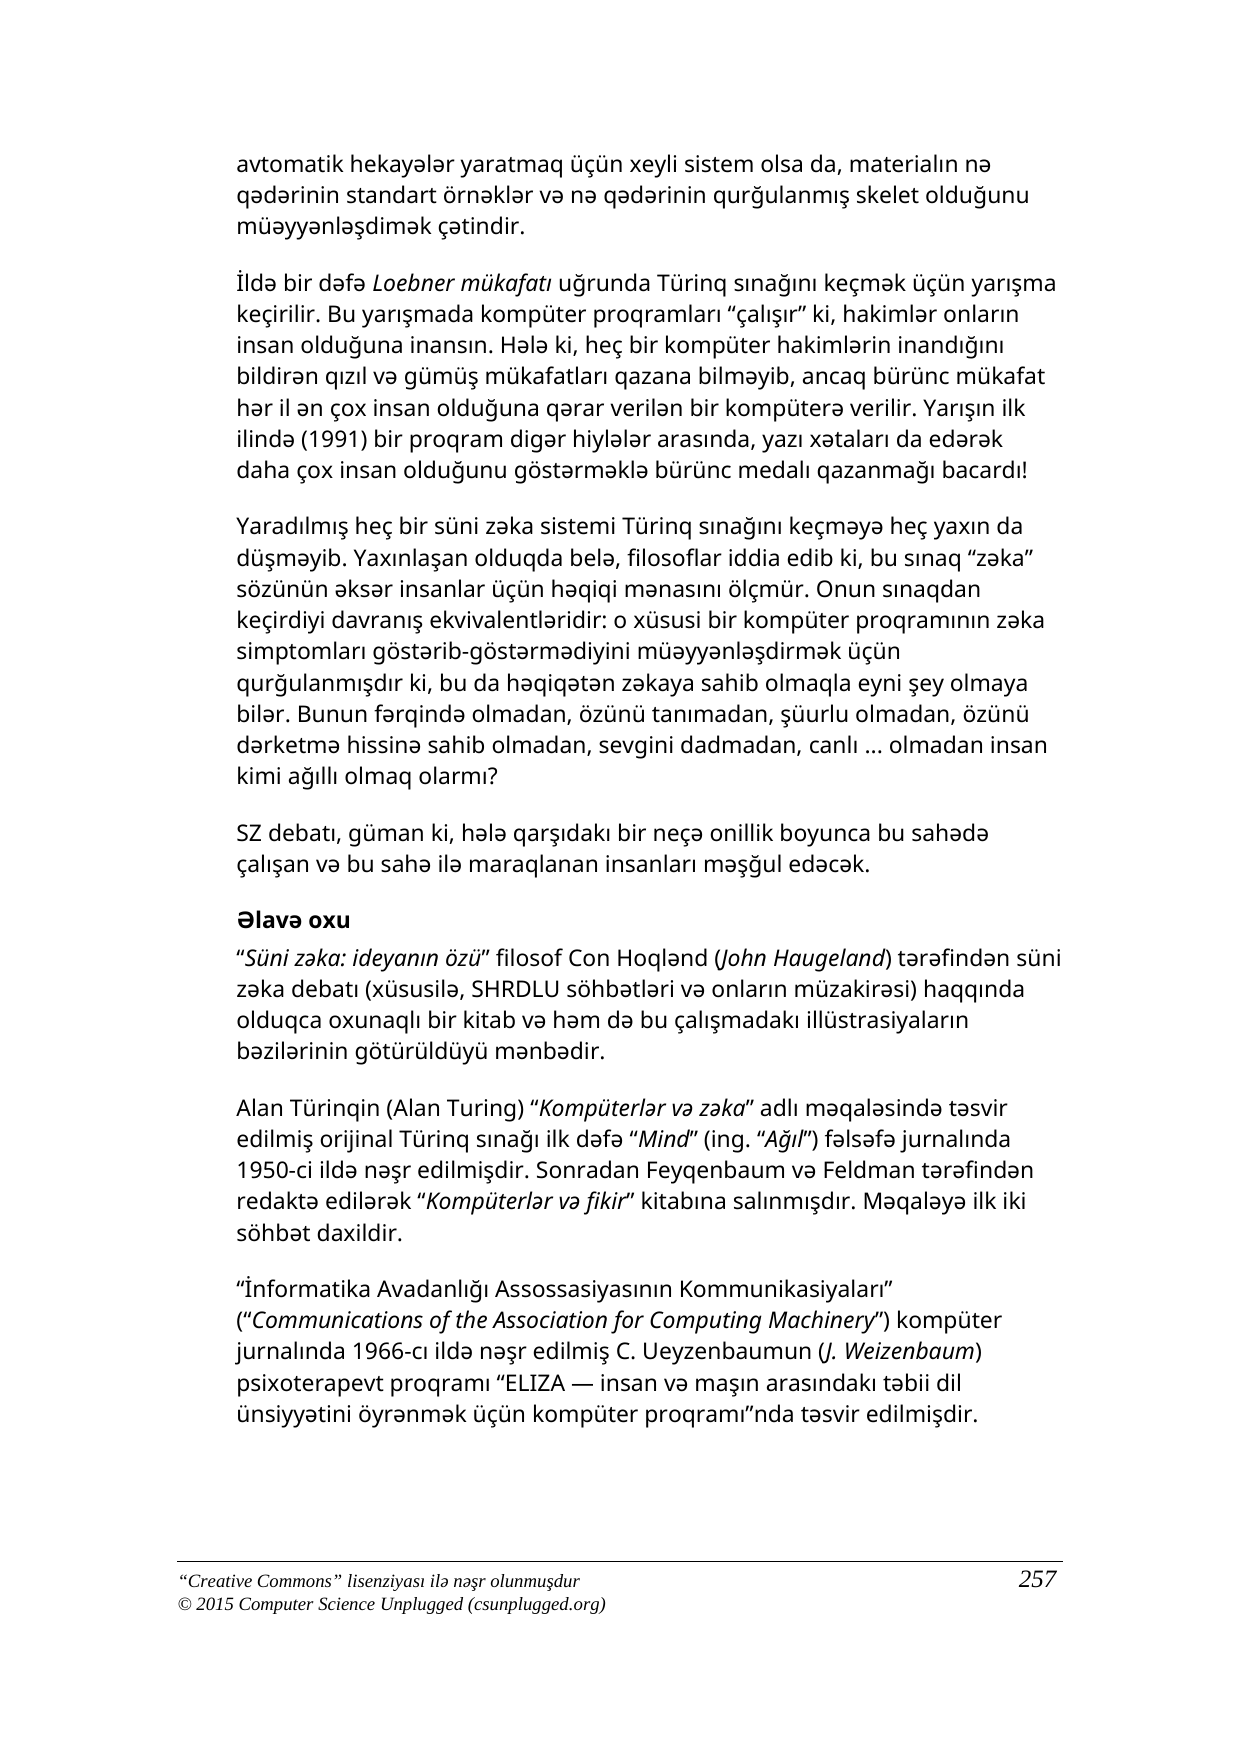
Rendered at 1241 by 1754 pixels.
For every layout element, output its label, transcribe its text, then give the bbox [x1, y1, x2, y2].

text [236, 148, 1063, 241]
text “Süni zəka: ideyanın özü” filosof Con Hoqlənd (John Haugeland) tərəfindən süni zəka debatı (xüsusilə, SHRDLU söhbətləri və onların müzakirəsi) haqqında olduqca oxunaqlı bir kitab və həm də bu çalışmadakı illüstrasiyaların bəzilərinin götürüldüyü mənbədir. [236, 941, 1063, 1066]
text İldə bir dəfə Loebner mükafatı uğrunda Türinq sınağını keçmək üçün yarışma keçirilir. Bu yarışmada kompüter proqramları “çalışır” ki, hakimlər onların insan olduğuna inansın. Hələ ki, heç bir kompüter hakimlərin inandığını bildirən qızıl və gümüş mükafatları qazana bilməyib, ancaq bürünc mükafat hər il ən çox insan olduğuna qərar verilən bir kompüterə verilir. Yarışın ilk ilində (1991) bir proqram digər hiylələr arasında, yazı xətaları da edərək daha çox insan olduğunu göstərməklə bürünc medalı qazanmağı bacardı! [236, 266, 1063, 485]
subtitle Əlavə oxu [236, 904, 1063, 935]
text SZ debatı, güman ki, hələ qarşıdakı bir neçə onillik boyunca bu sahədə çalışan və bu sahə ilə maraqlanan insanları məşğul edəcək. [236, 816, 1063, 879]
text “İnformatika Avadanlığı Assossasiyasının Kommunikasiyaları” (“Communications of the Association for Computing Machinery”) kompüter jurnalında 1966-cı ildə nəşr edilmiş C. Ueyzenbaumun (J. Weizenbaum) psixoterapevt proqramı “ELIZA — insan və maşın arasındakı təbii dil ünsiyyətini öyrənmək üçün kompüter proqramı”nda təsvir edilmişdir. [236, 1273, 1063, 1429]
text Yaradılmış heç bir süni zəka sistemi Türinq sınağını keçməyə heç yaxın da düşməyib. Yaxınlaşan olduqda belə, filosoflar iddia edib ki, bu sınaq “zəka” sözünün əksər insanlar üçün həqiqi mənasını ölçmür. Onun sınaqdan keçirdiyi davranış ekvivalentləridir: o xüsusi bir kompüter proqramının zəka simptomları göstərib-göstərmədiyini müəyyənləşdirmək üçün qurğulanmışdır ki, bu da həqiqətən zəkaya sahib olmaqla eyni şey olmaya bilər. Bunun fərqində olmadan, özünü tanımadan, şüurlu olmadan, özünü dərketmə hissinə sahib olmadan, sevgini dadmadan, canlı ... olmadan insan kimi ağıllı olmaq olarmı? [236, 510, 1063, 791]
text Alan Türinqin (Alan Turing) “Kompüterlər və zəka” adlı məqaləsində təsvir edilmiş orijinal Türinq sınağı ilk dəfə “Mind” (ing. “Ağıl”) fəlsəfə jurnalında 1950-ci ildə nəşr edilmişdir. Sonradan Feyqenbaum və Feldman tərəfindən redaktə edilərək “Kompüterlər və fikir” kitabına salınmışdır. Məqaləyə ilk iki söhbət daxildir. [236, 1091, 1063, 1248]
